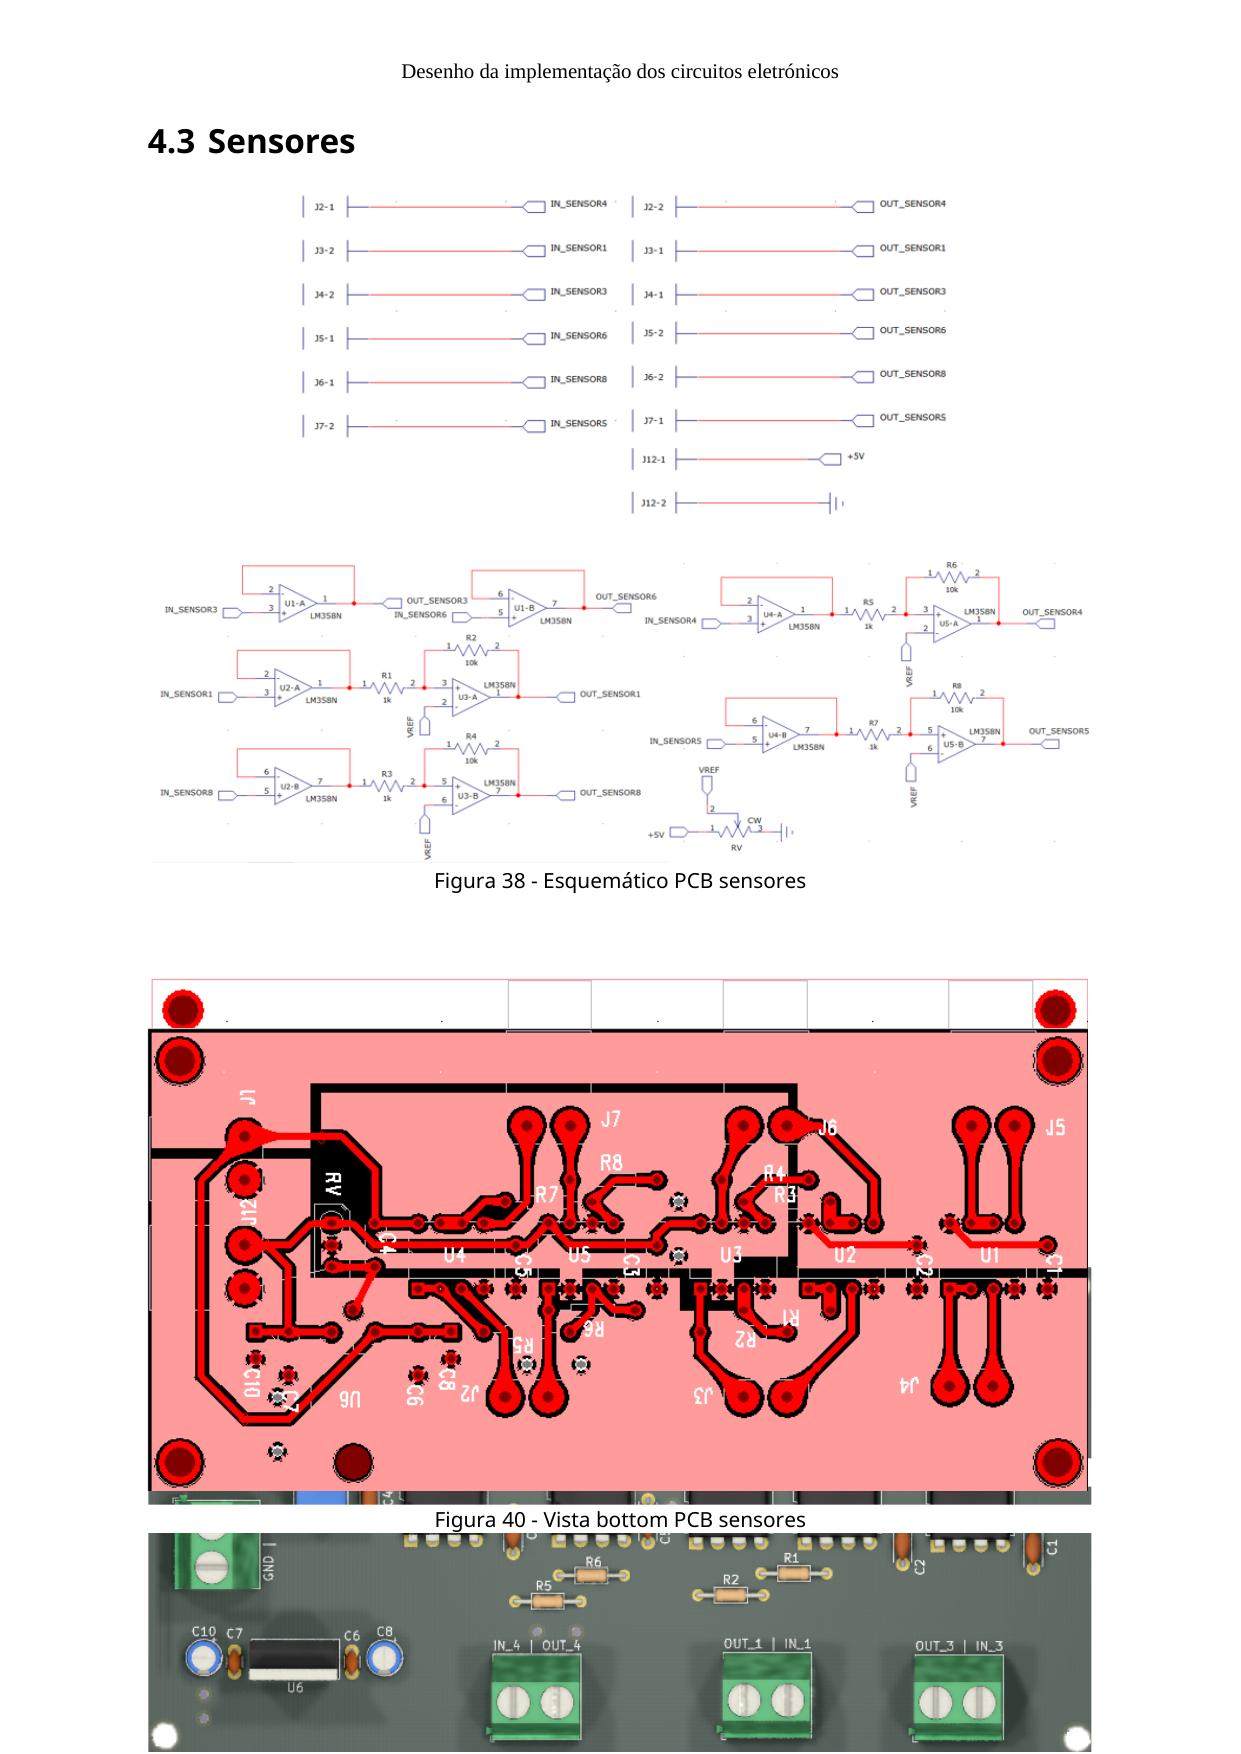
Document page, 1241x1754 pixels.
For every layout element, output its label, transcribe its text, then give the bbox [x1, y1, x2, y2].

text Sensores [148, 118, 1092, 163]
picture [147, 972, 1096, 1754]
text Figura 38 - Esquemático PCB sensores [148, 866, 1092, 894]
picture [147, 188, 1093, 865]
